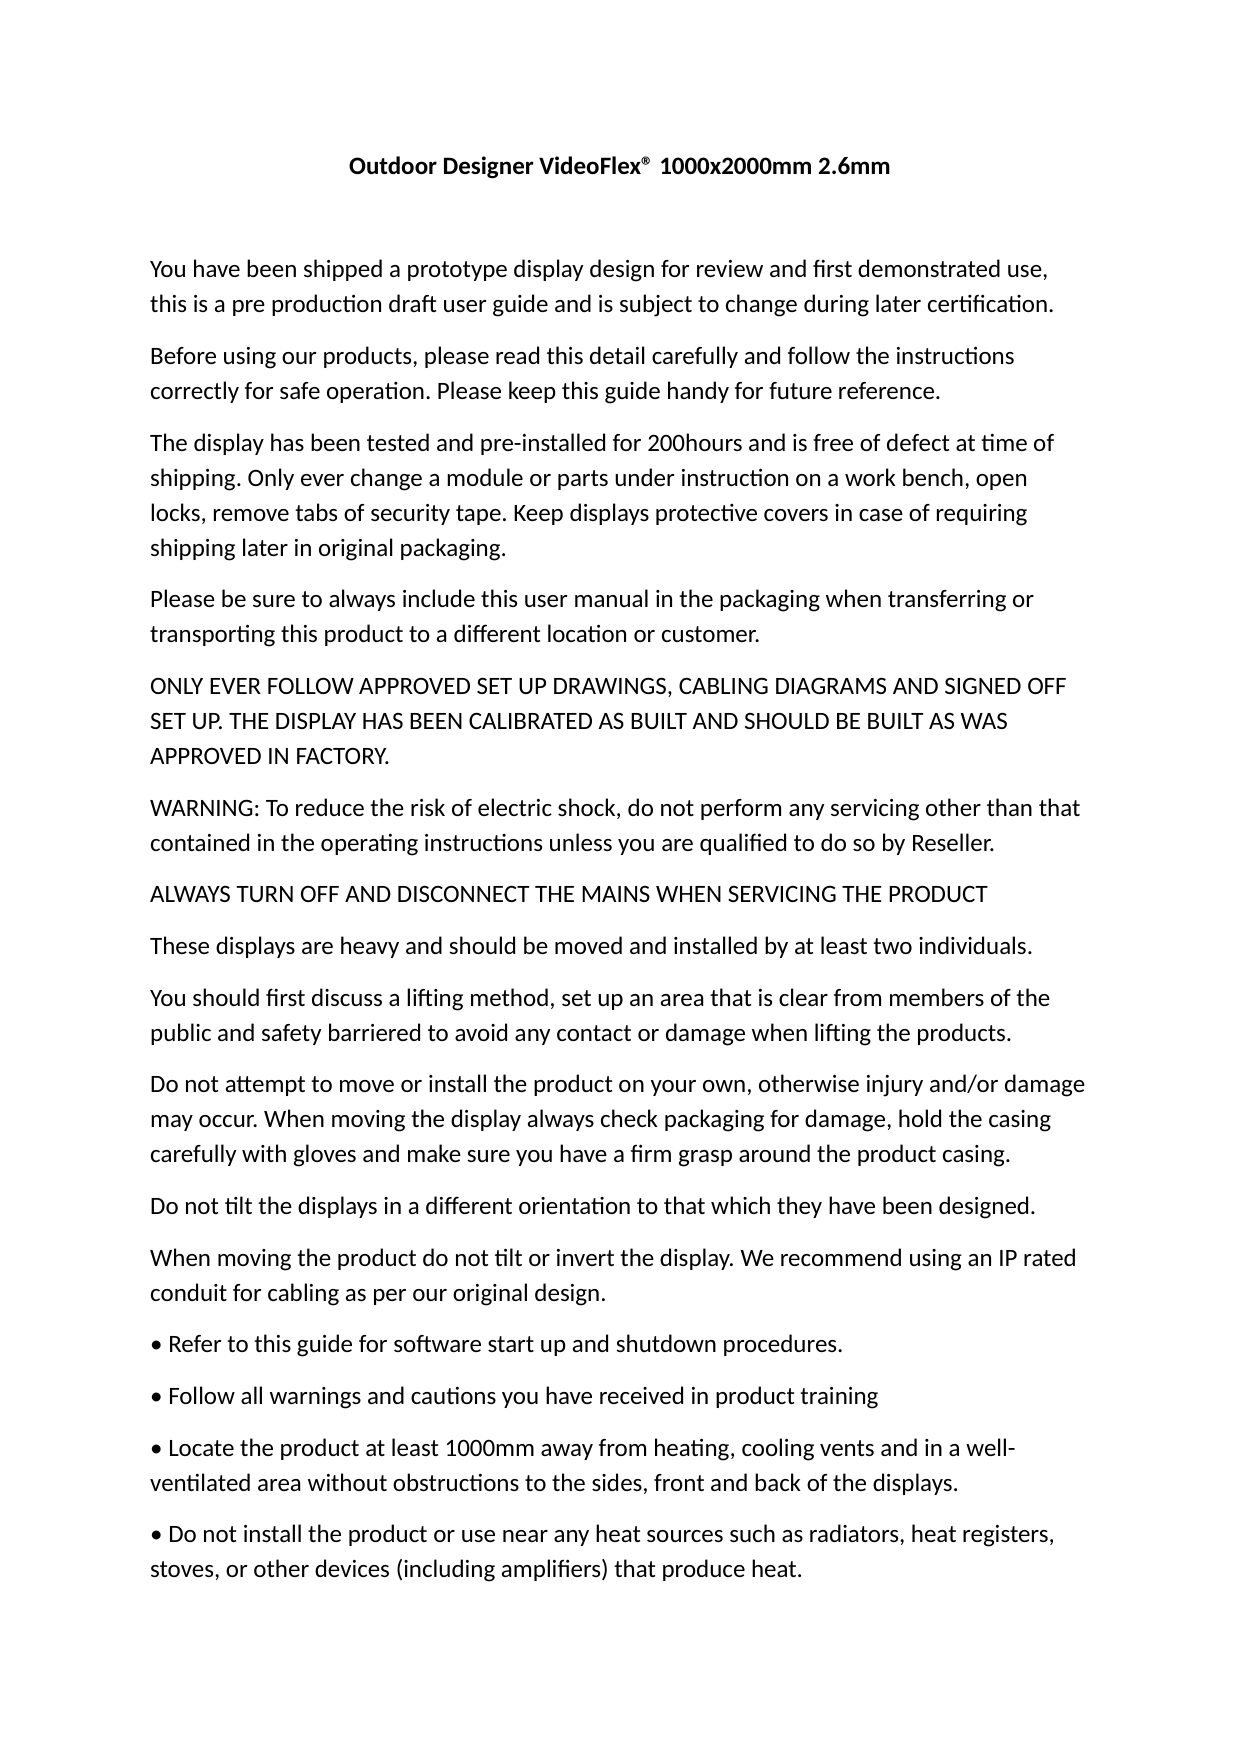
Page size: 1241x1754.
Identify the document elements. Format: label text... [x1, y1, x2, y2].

text These displays are heavy and should be moved and installed by at least two individuals. [150, 930, 1090, 961]
text ALWAYS TURN OFF AND DISCONNECT THE MAINS WHEN SERVICING THE PRODUCT [150, 878, 1090, 909]
text ONLY EVER FOLLOW APPROVED SET UP DRAWINGS, CABLING DIAGRAMS AND SIGNED OFF SET UP. THE DISPLAY HAS BEEN CALIBRATED AS BUILT AND SHOULD BE BUILT AS WAS APPROVED IN FACTORY. [150, 670, 1090, 771]
text Do not attempt to move or install the product on your own, otherwise injury and/or damage may occur. When moving the display always check packaging for damage, hold the casing carefully with gloves and make sure you have a firm grasp around the product casing. [150, 1068, 1090, 1169]
text Do not tilt the displays in a different orientation to that which they have been designed. [150, 1190, 1090, 1221]
text • Follow all warnings and cautions you have received in product training [150, 1380, 1090, 1411]
text When moving the product do not tilt or invert the display. We recommend using an IP rated conduit for cabling as per our original design. [150, 1242, 1090, 1307]
text Before using our products, please read this detail carefully and follow the instructions correctly for safe operation. Please keep this guide handy for future reference. [150, 340, 1090, 406]
text • Refer to this guide for software start up and shutdown procedures. [150, 1328, 1090, 1359]
text You should first discuss a lifting method, set up an area that is clear from members of the public and safety barriered to avoid any contact or damage when lifting the products. [150, 982, 1090, 1047]
text • Do not install the product or use near any heat sources such as radiators, heat registers, stoves, or other devices (including amplifiers) that produce heat. [150, 1518, 1090, 1584]
text • Locate the product at least 1000mm away from heating, cooling vents and in a well-ventilated area without obstructions to the sides, front and back of the displays. [150, 1432, 1090, 1497]
text The display has been tested and pre-installed for 200hours and is free of defect at time of shipping. Only ever change a module or parts under instruction on a work bench, open locks, remove tabs of security tape. Keep displays protective covers in case of requiring shipping later in original packaging. [150, 427, 1090, 562]
text Please be sure to always include this user manual in the packaging when transferring or transporting this product to a different location or customer. [150, 583, 1090, 649]
text Outdoor Designer VideoFlex® 1000x2000mm 2.6mm [150, 150, 1090, 181]
text WARNING: To reduce the risk of electric shock, do not perform any servicing other than that contained in the operating instructions unless you are qualified to do so by Reseller. [150, 792, 1090, 857]
text You have been shipped a prototype display design for review and first demonstrated use, this is a pre production draft user guide and is subject to change during later certification. [150, 253, 1090, 319]
